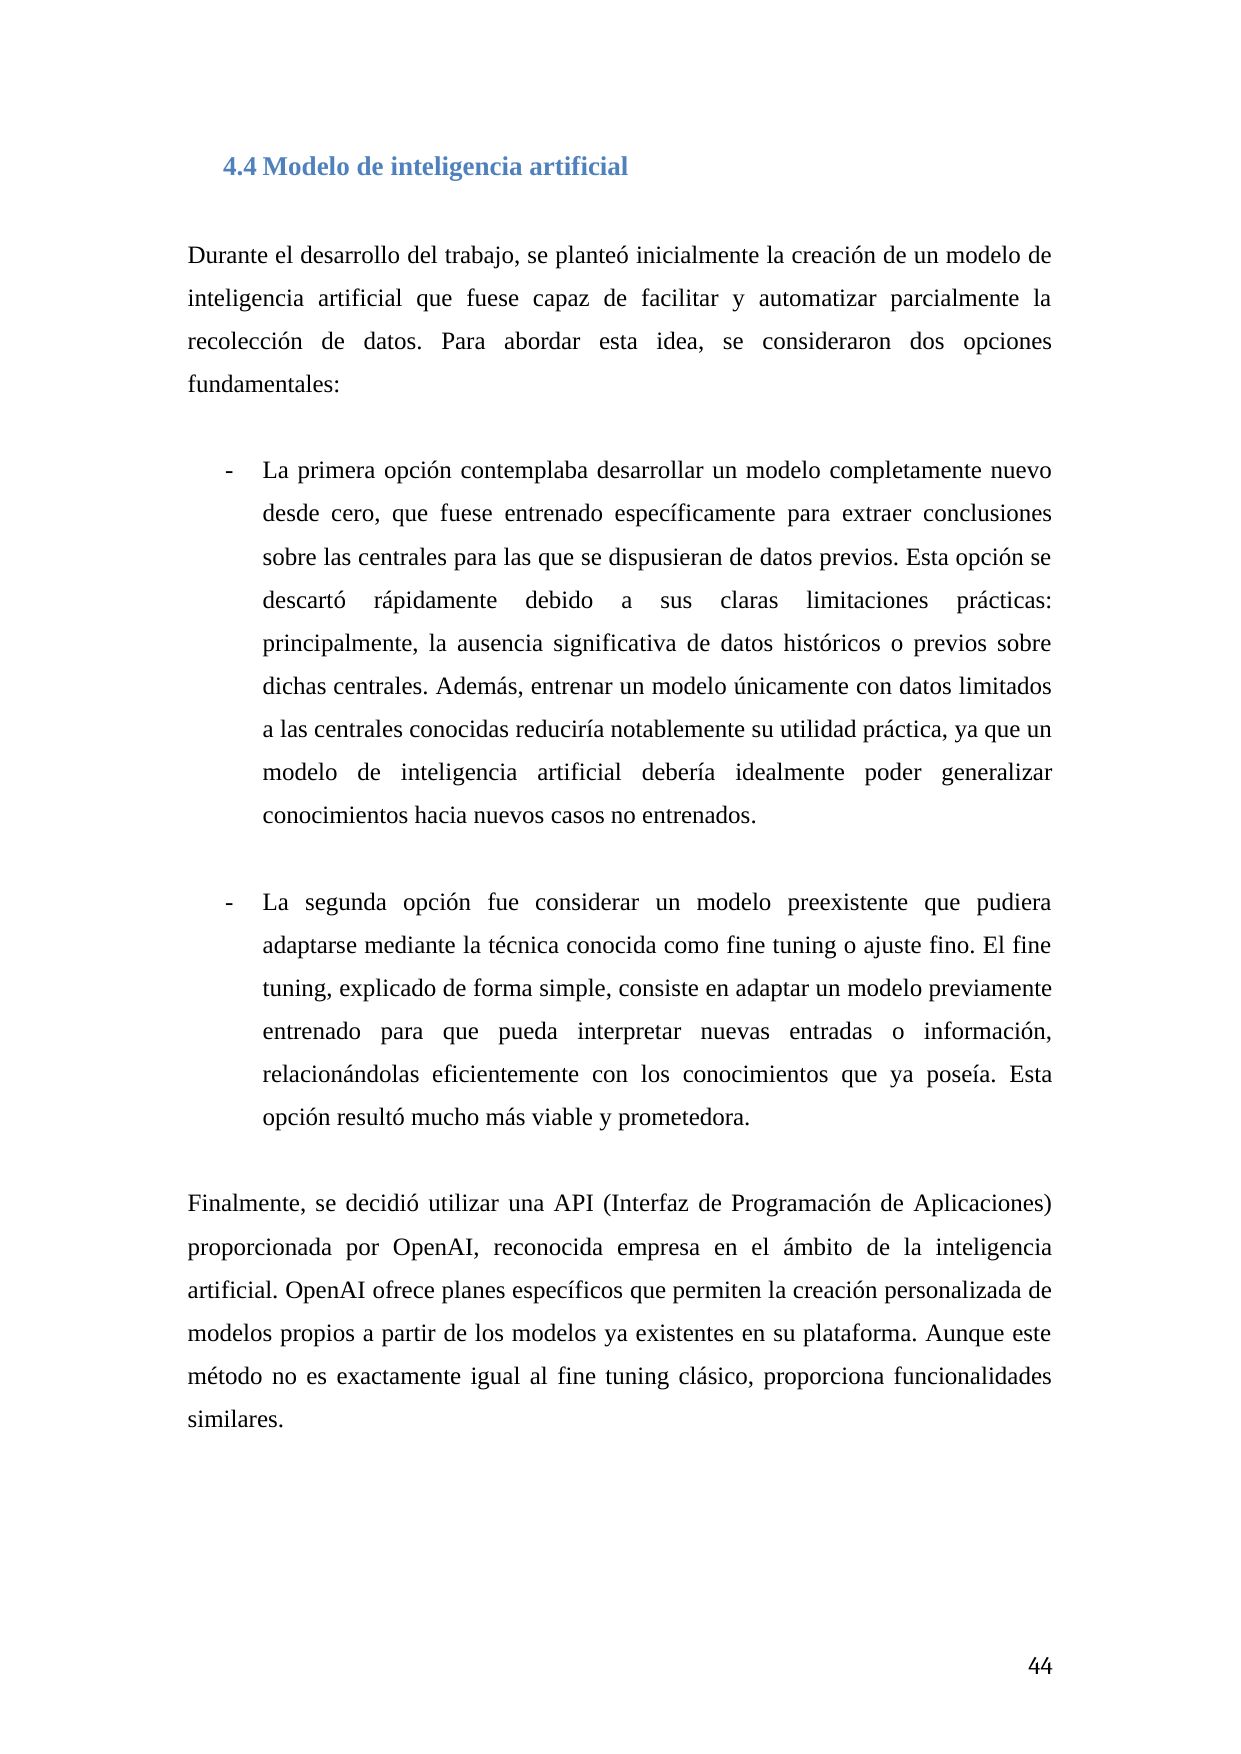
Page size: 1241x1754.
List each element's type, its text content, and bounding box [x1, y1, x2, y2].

text Durante el desarrollo del trabajo, se planteó inicialmente la creación de un modelo de inteligencia artificial que fuese capaz de facilitar y automatizar parcialmente la recolección de datos. Para abordar esta idea, se consideraron dos opciones fundamentales: [187, 240, 1053, 398]
list La primera opción contemplaba desarrollar un modelo completamente nuevo desde cero, que fuese entrenado específicamente para extraer conclusiones sobre las centrales para las que se dispusieran de datos previos. Esta opción se descartó rápidamente debido a sus claras limitaciones prácticas: principalmente, la ausencia significativa de datos históricos o previos sobre dichas centrales. Además, entrenar un modelo únicamente con datos limitados a las centrales conocidas reduciría notablemente su utilidad práctica, ya que un modelo de inteligencia artificial debería idealmente poder generalizar conocimientos hacia nuevos casos no entrenados. [225, 455, 1053, 829]
text Finalmente, se decidió utilizar una API (Interfaz de Programación de Aplicaciones) proporcionada por OpenAI, reconocida empresa en el ámbito de la inteligencia artificial. OpenAI ofrece planes específicos que permiten la creación personalizada de modelos propios a partir de los modelos ya existentes en su plataforma. Aunque este método no es exactamente igual al fine tuning clásico, proporciona funcionalidades similares. [187, 1188, 1053, 1433]
list La segunda opción fue considerar un modelo preexistente que pudiera adaptarse mediante la técnica conocida como fine tuning o ajuste fino. El fine tuning, explicado de forma simple, consiste en adaptar un modelo previamente entrenado para que pueda interpretar nuevas entradas o información, relacionándolas eficientemente con los conocimientos que ya poseía. Esta opción resultó mucho más viable y prometedora. [225, 887, 1053, 1131]
subtitle Modelo de inteligencia artificial [223, 150, 1053, 181]
